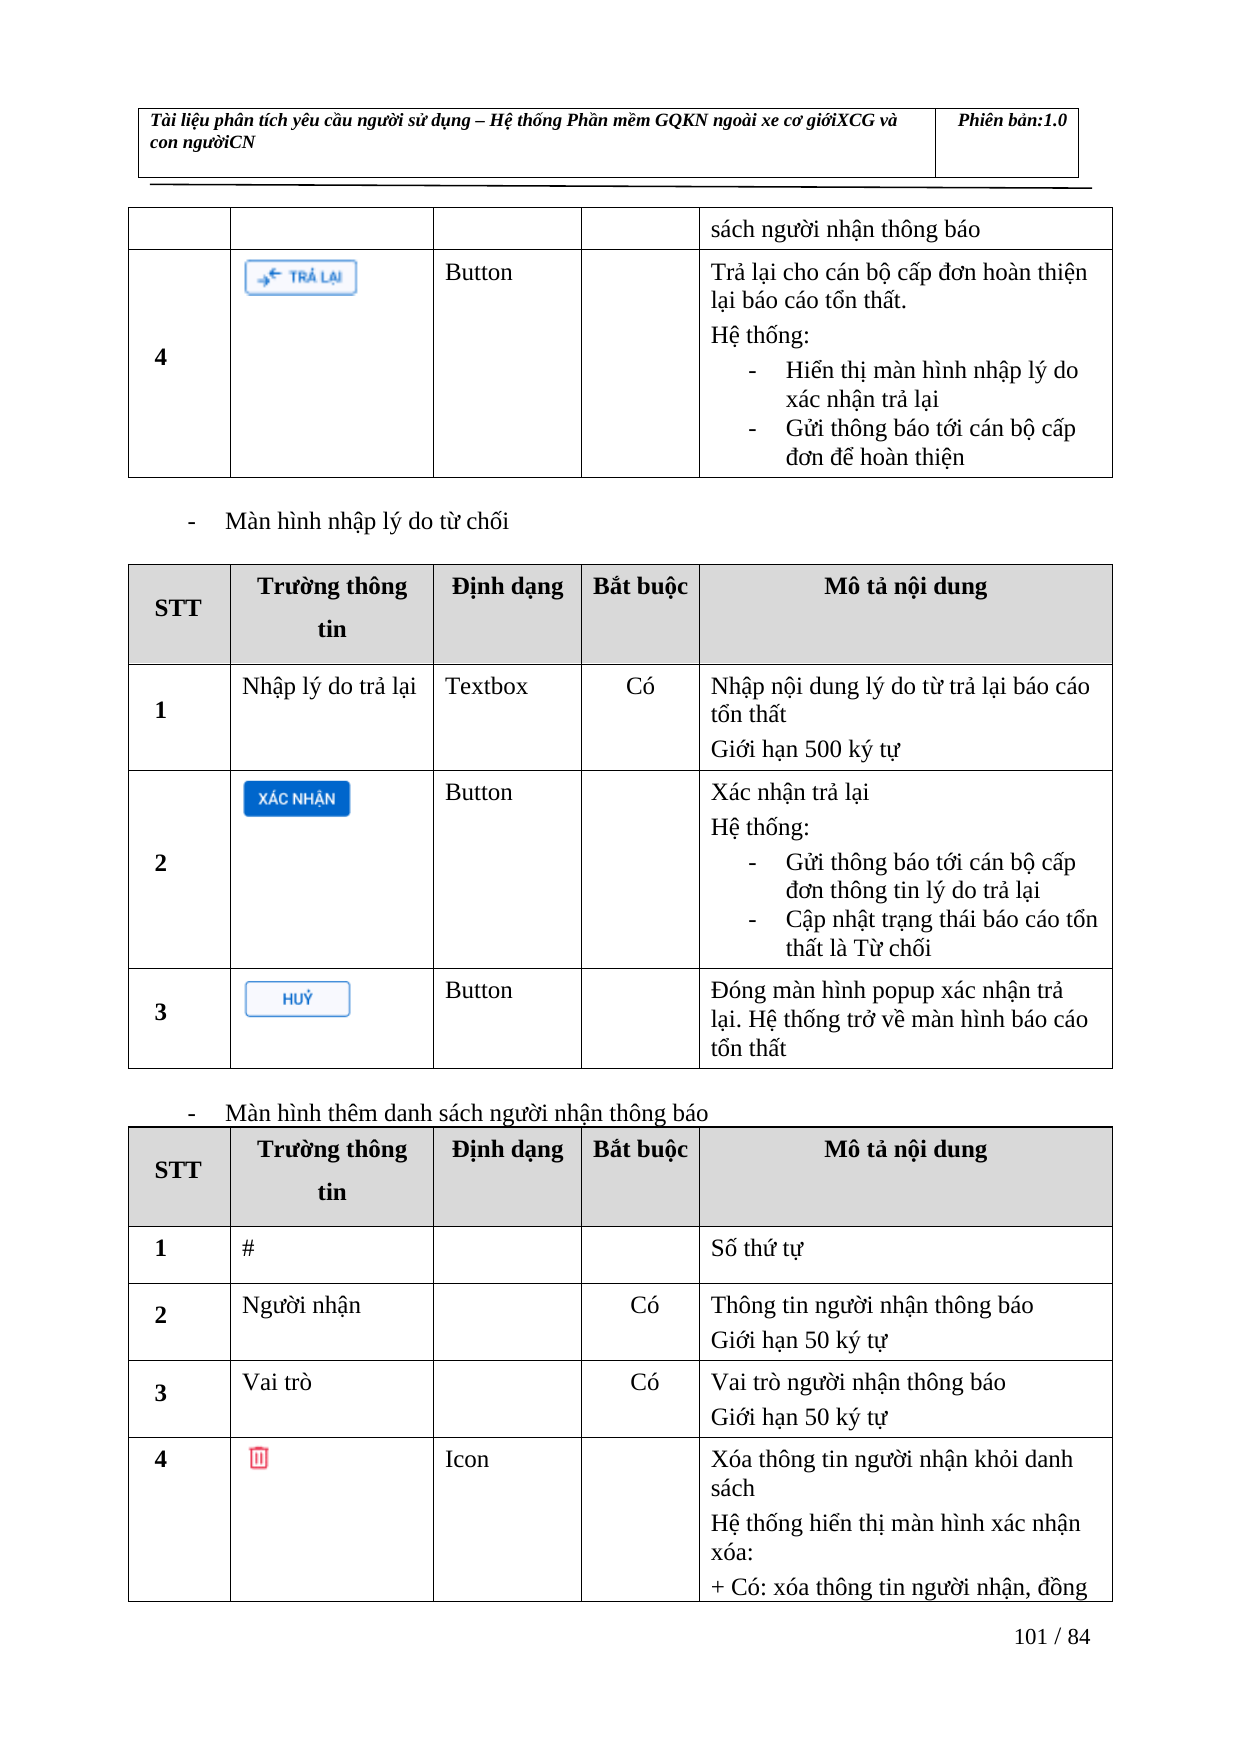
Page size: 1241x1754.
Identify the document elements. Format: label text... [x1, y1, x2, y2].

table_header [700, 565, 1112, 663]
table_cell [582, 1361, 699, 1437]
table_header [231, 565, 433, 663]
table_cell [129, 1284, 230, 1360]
picture [241, 975, 353, 1021]
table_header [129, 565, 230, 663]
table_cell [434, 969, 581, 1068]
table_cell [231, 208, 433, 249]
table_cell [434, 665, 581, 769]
picture [241, 256, 366, 296]
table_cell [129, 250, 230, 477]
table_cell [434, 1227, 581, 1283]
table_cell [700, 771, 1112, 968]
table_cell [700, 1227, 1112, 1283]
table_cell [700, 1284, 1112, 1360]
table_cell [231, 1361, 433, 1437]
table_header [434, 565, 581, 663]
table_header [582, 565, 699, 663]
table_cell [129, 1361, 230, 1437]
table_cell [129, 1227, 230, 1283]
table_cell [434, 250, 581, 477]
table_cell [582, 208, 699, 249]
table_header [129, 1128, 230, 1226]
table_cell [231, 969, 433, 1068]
list Màn hình thêm danh sách người nhận thông báo [187, 1098, 1090, 1126]
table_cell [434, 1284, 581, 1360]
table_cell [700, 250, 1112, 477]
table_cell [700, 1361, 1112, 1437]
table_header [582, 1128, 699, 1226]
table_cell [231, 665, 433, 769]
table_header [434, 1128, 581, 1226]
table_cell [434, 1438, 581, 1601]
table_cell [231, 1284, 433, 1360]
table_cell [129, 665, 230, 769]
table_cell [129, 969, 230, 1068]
list Màn hình nhập lý do từ chối [187, 506, 1090, 535]
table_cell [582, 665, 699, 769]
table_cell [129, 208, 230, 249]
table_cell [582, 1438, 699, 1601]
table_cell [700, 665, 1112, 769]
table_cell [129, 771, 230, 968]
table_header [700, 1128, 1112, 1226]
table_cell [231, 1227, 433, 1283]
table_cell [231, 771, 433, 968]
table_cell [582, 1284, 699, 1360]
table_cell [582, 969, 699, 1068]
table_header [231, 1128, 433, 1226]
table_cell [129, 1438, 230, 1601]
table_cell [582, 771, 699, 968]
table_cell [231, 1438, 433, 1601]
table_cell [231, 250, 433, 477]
picture [241, 1444, 277, 1475]
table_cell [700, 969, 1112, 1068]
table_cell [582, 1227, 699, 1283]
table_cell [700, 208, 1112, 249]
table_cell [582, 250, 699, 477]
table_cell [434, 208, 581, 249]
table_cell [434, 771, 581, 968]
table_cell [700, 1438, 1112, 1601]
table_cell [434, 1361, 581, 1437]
picture [241, 776, 352, 822]
